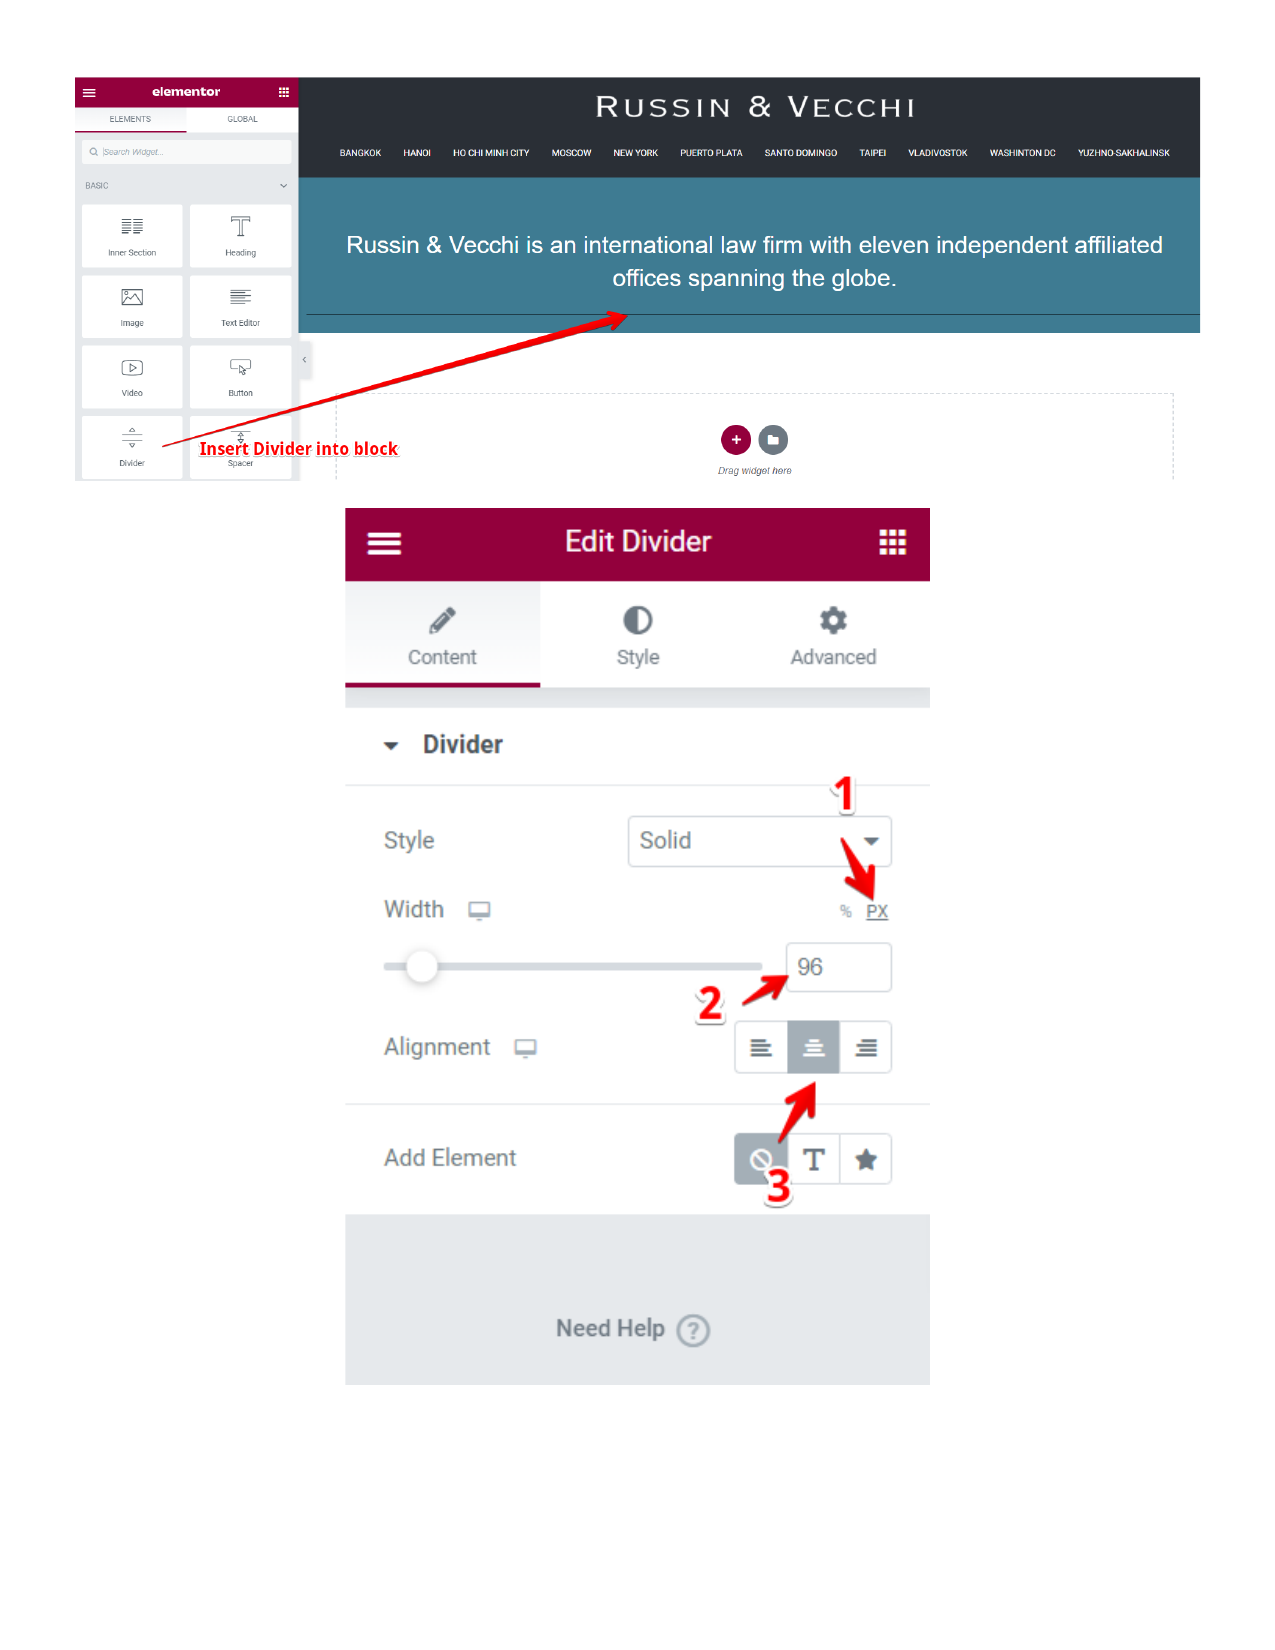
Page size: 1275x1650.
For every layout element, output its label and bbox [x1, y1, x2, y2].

picture [345, 508, 930, 1385]
picture [75, 75, 1200, 481]
